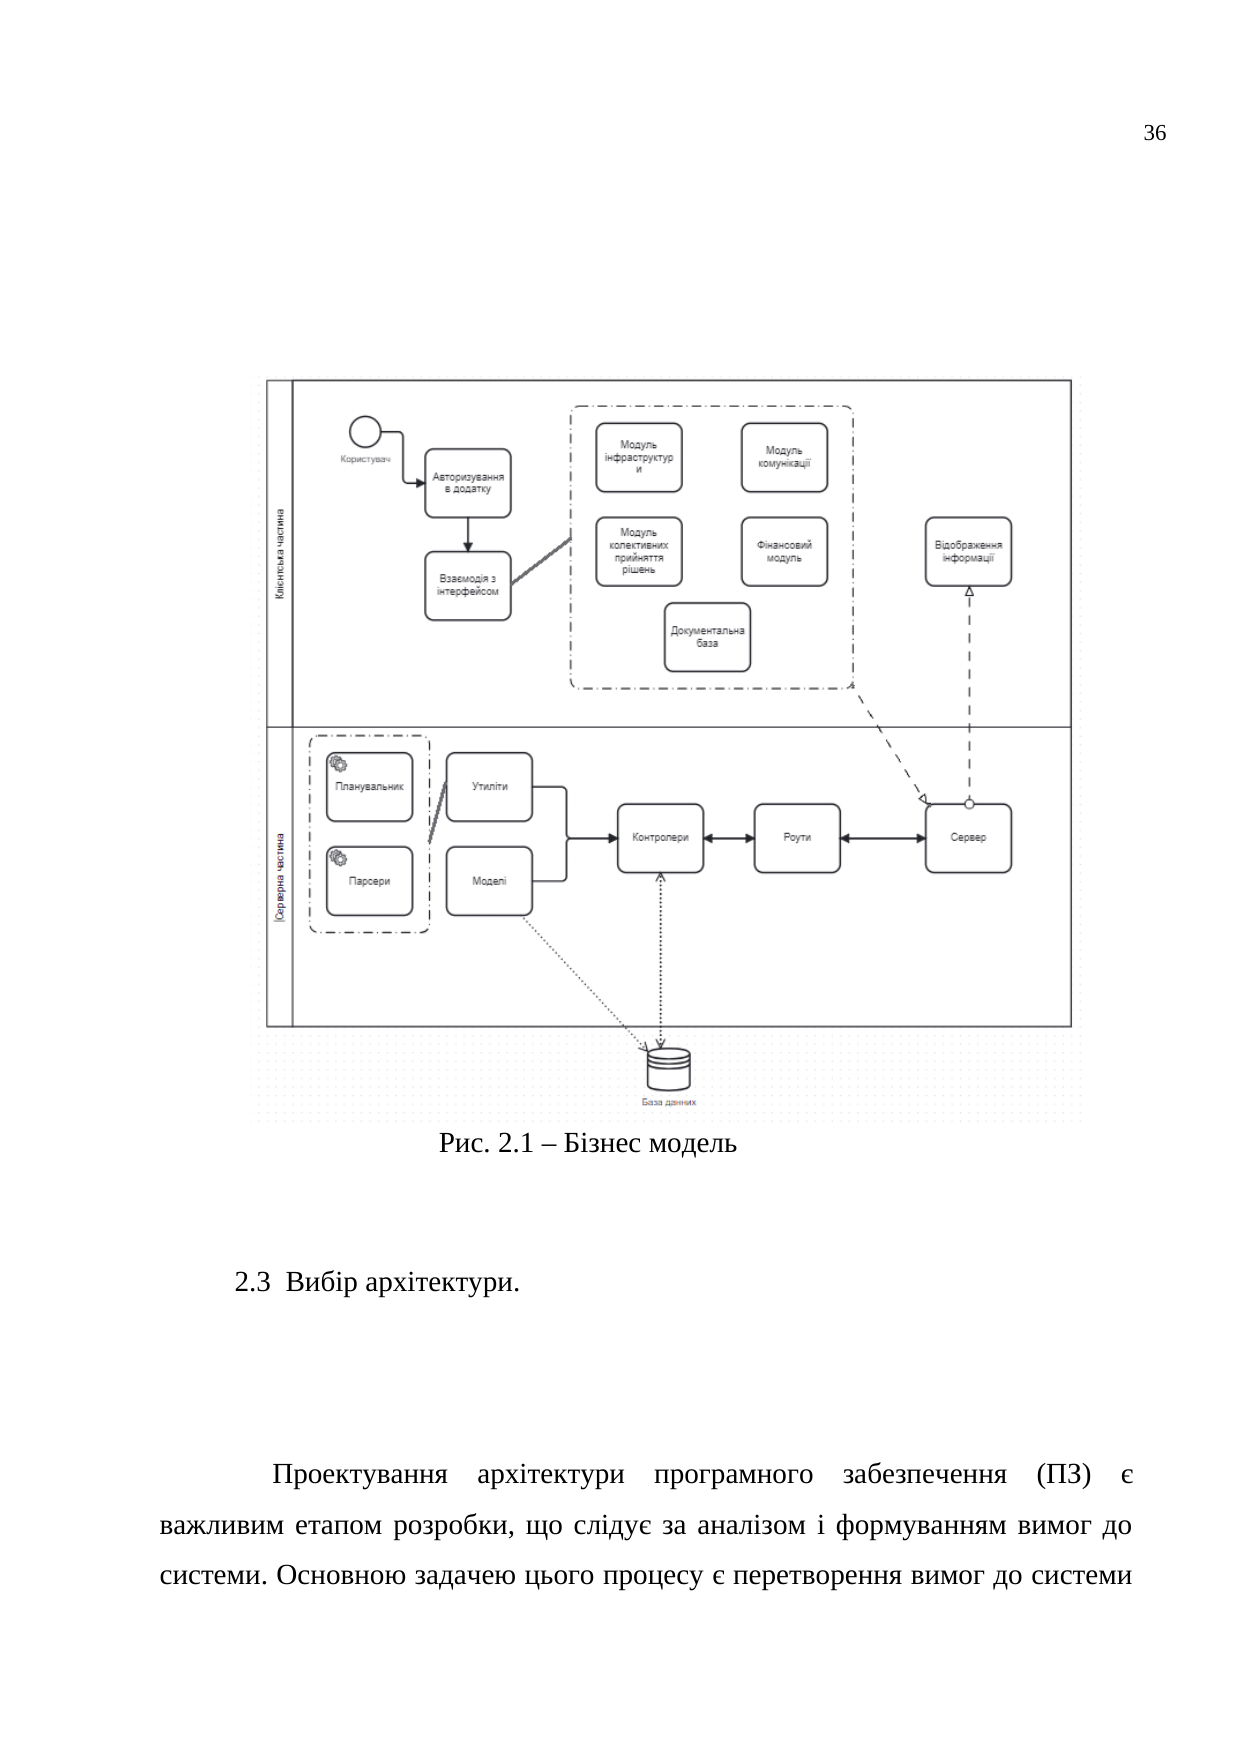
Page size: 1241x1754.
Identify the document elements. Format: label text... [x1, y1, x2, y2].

text Рис. 2.1 – Бізнес модель [159, 1126, 1134, 1159]
subtitle 2.3 Вибір архітектури. [159, 1264, 1166, 1297]
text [159, 1456, 1134, 1591]
picture [250, 372, 1087, 1125]
